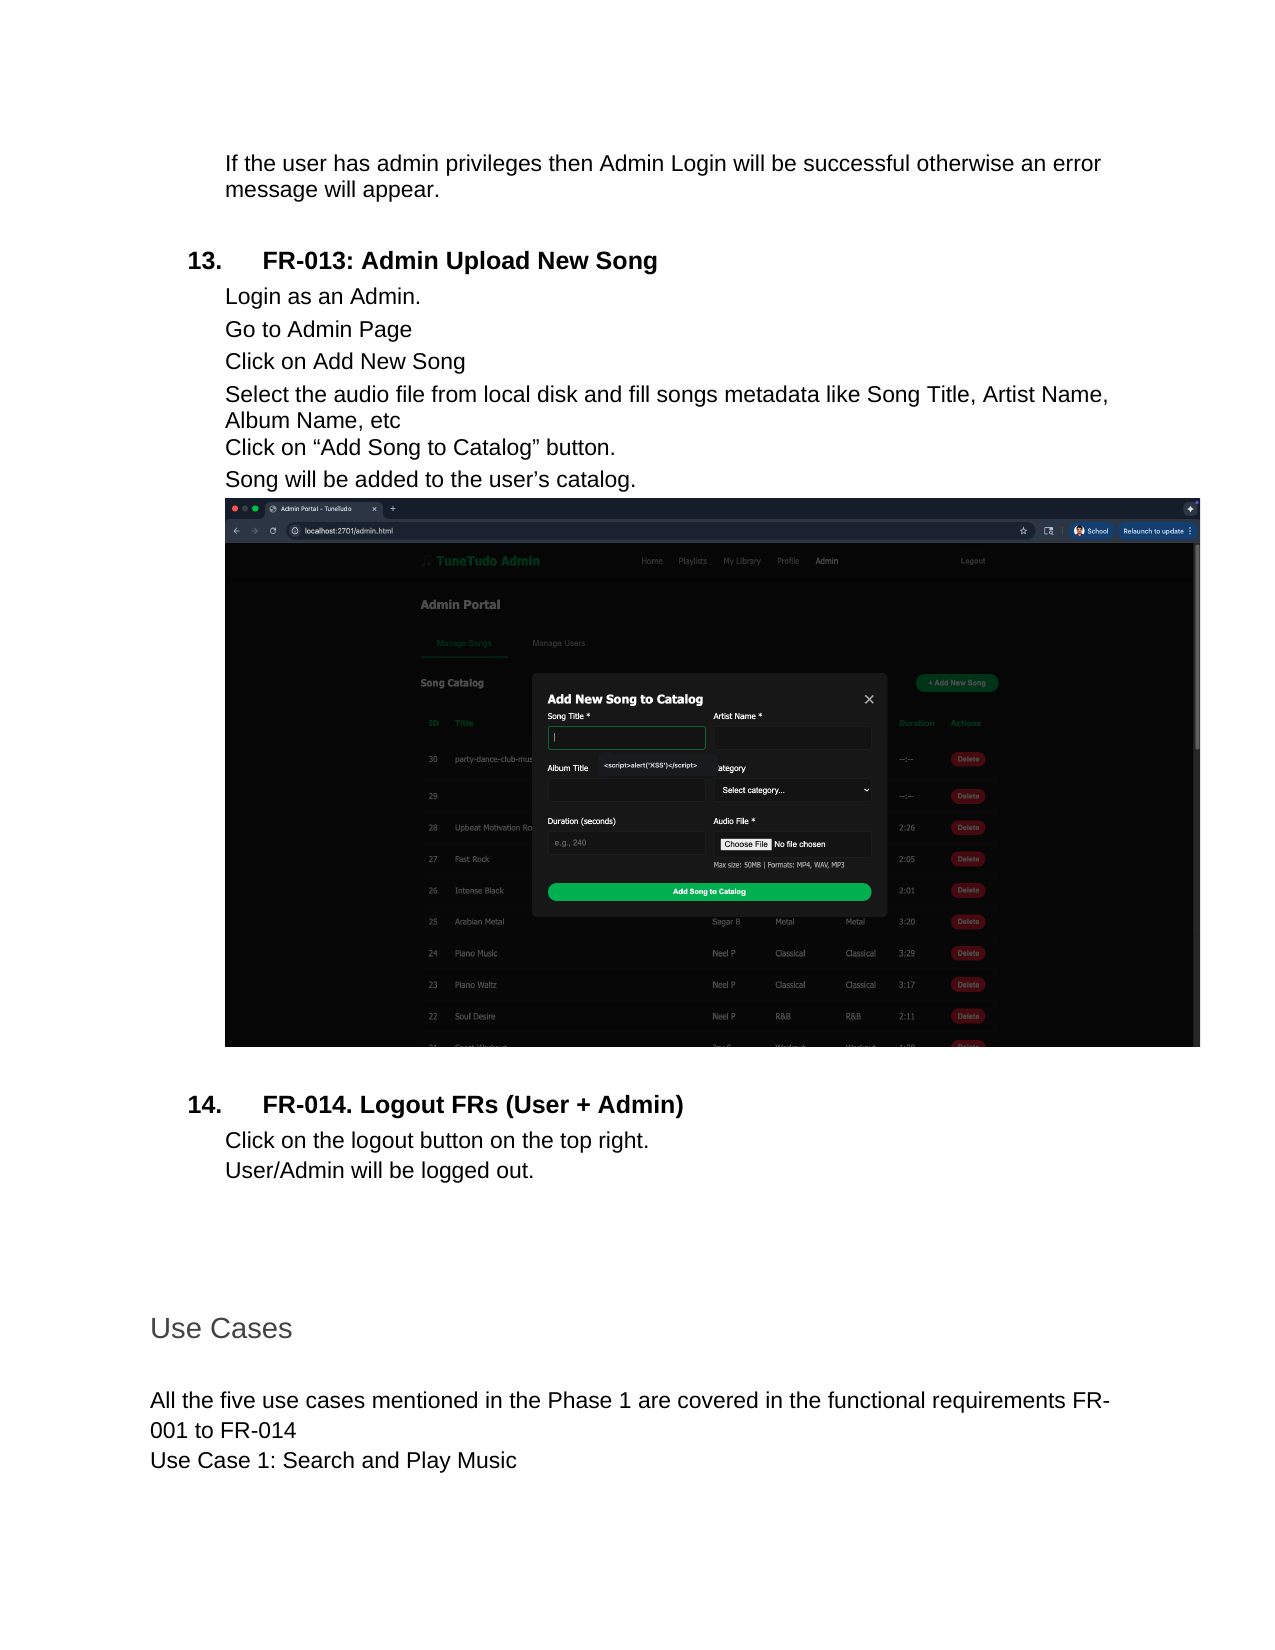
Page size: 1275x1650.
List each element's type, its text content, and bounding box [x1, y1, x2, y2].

text Click on Add New Song [225, 348, 1125, 375]
subtitle FR-014. Logout FRs (User + Admin) [187, 1090, 1125, 1119]
text All the five use cases mentioned in the Phase 1 are covered in the functional requirements FR-001 to FR-014 Use Case 1: Search and Play Music [150, 1387, 1125, 1474]
text User/Admin will be logged out. [225, 1157, 1125, 1244]
picture [225, 498, 1200, 1047]
subtitle Use Cases [150, 1312, 1125, 1379]
subtitle FR-013: Admin Upload New Song [187, 246, 1125, 275]
text Song will be added to the user’s catalog. [225, 466, 1125, 493]
text Select the audio file from local disk and fill songs metadata like Song Title, Artist Name, Album Name, etc Click on “Add Song to Catalog” button. [225, 381, 1125, 460]
text If the user has admin privileges then Admin Login will be successful otherwise an error message will appear. [225, 150, 1125, 203]
text Login as an Admin. [225, 283, 1125, 309]
text Click on the logout button on the top right. [225, 1127, 1125, 1153]
text Go to Admin Page [225, 316, 1125, 342]
